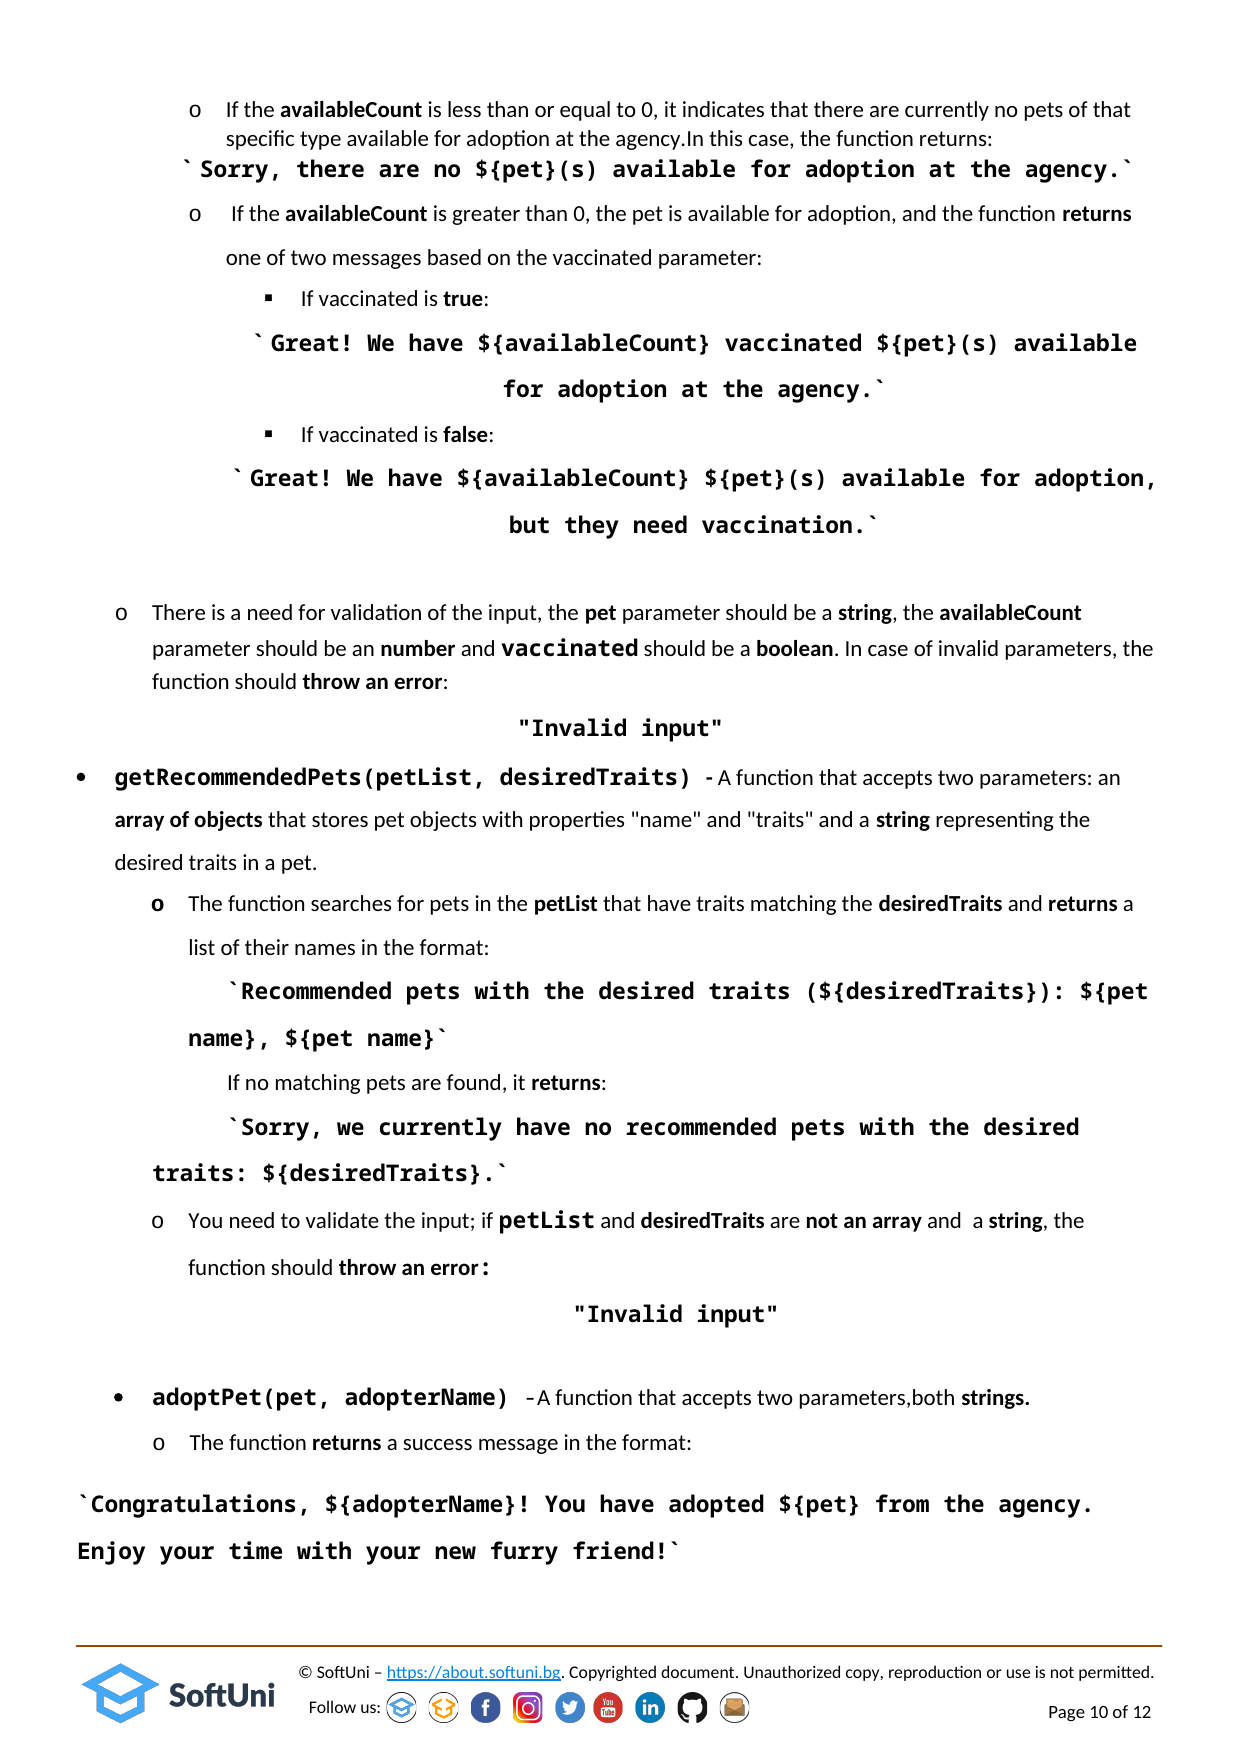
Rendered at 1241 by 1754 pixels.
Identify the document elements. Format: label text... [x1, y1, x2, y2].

list The function searches for pets in the petList that have traits matching the desiredTraits and returns a list of their names in the format: [151, 889, 1163, 961]
list ` Great! We have ${availableCount} vaccinated ${pet}(s) available for adoption at the agency.` [226, 327, 1163, 405]
list There is a need for validation of the input, the pet parameter should be a string, the availableCount parameter should be an number and vaccinated should be a boolean. In case of invalid parameters, the function should throw an error: [114, 598, 1163, 695]
list You need to validate the input; if petList and desiredTraits are not an array and a string, the function should throw an error: [151, 1204, 1163, 1282]
text "Invalid input" [77, 712, 1163, 743]
list ` Great! We have ${availableCount} ${pet}(s) available for adoption, but they need vaccination.` [226, 462, 1163, 540]
picture [386, 1692, 417, 1723]
picture [513, 1692, 543, 1723]
picture [555, 1692, 585, 1723]
list adoptPet(pet, adopterName) -A function that accepts two parameters,both strings. [114, 1381, 1163, 1412]
list `Sorry, we currently have no recommended pets with the desired traits: ${desiredTraits}.` [152, 1110, 1163, 1188]
list The function returns a success message in the format: [152, 1428, 1163, 1457]
list "Invalid input" [188, 1298, 1163, 1329]
picture [656, 1692, 665, 1701]
picture [75, 1658, 281, 1729]
list ` Sorry, there are no ${pet}(s) available for adoption at the agency.` [152, 153, 1163, 184]
picture [635, 1692, 644, 1701]
picture [593, 1692, 623, 1723]
list If the availableCount is less than or equal to 0, it indicates that there are currently no pets of that specific type available for adoption at the agency.In this case, the function returns: [188, 95, 1163, 153]
list If the availableCount is greater than 0, the pet is available for adoption, and the function returns one of two messages based on the vaccinated parameter: [188, 199, 1163, 271]
picture [719, 1692, 750, 1723]
picture [471, 1692, 501, 1723]
list `Recommended pets with the desired traits (${desiredTraits}): ${pet name}, ${pet name}` [188, 975, 1163, 1053]
list getRecommendedPets(petList, desiredTraits) - A function that accepts two parameters: an array of objects that stores pet objects with properties "name" and "traits" and a string representing the desired traits in a pet. [77, 760, 1163, 876]
list If vaccinated is false: [263, 420, 1163, 448]
list If no matching pets are found, it returns: [152, 1068, 1163, 1096]
text `Congratulations, ${adopterName}! You have adopted ${pet} from the agency. Enjoy your time with your new furry friend!` [77, 1488, 1163, 1566]
picture [635, 1714, 644, 1723]
picture [649, 1705, 658, 1714]
picture [428, 1692, 459, 1723]
picture [677, 1692, 708, 1723]
picture [656, 1714, 665, 1723]
list If vaccinated is true: [263, 284, 1163, 313]
